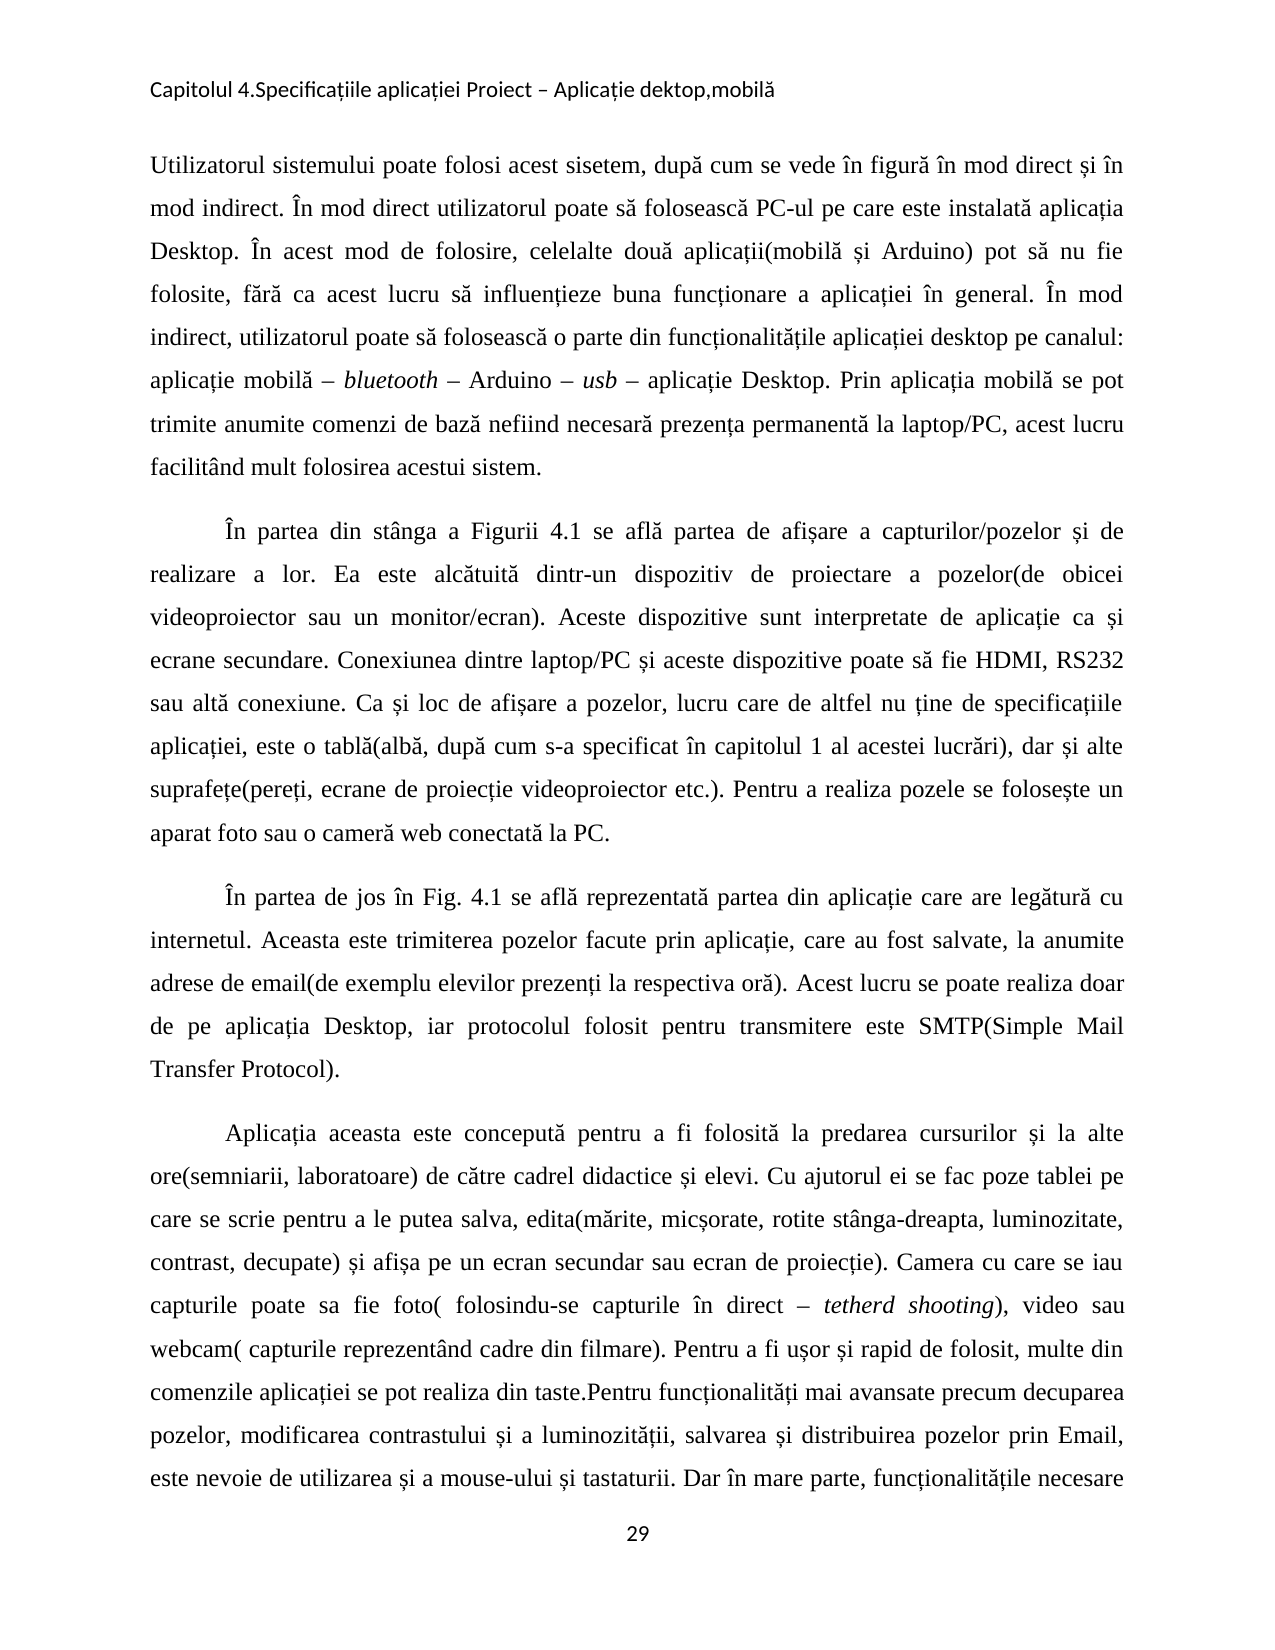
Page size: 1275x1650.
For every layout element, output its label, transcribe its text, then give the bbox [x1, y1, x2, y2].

text În partea de jos în Fig. 4.1 se află reprezentată partea din aplicație care are legătură cu internetul. Aceasta este trimiterea pozelor facute prin aplicație, care au fost salvate, la anumite adrese de email(de exemplu elevilor prezenți la respectiva oră). Acest lucru se poate realiza doar de pe aplicația Desktop, iar protocolul folosit pentru transmitere este SMTP(Simple Mail Transfer Protocol). [150, 882, 1125, 1083]
text În partea din stânga a Figurii 4.1 se află partea de afișare a capturilor/pozelor și de realizare a lor. Ea este alcătuită dintr-un dispozitiv de proiectare a pozelor(de obicei videoproiector sau un monitor/ecran). Aceste dispozitive sunt interpretate de aplicație ca și ecrane secundare. Conexiunea dintre laptop/PC și aceste dispozitive poate să fie HDMI, RS232 sau altă conexiune. Ca și loc de afișare a pozelor, lucru care de altfel nu ține de specificațiile aplicației, este o tablă(albă, după cum s-a specificat în capitolul 1 al acestei lucrări), dar și alte suprafețe(pereți, ecrane de proiecție videoproiector etc.). Pentru a realiza pozele se folosește un aparat foto sau o cameră web conectată la PC. [150, 516, 1125, 846]
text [150, 1118, 1125, 1492]
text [150, 150, 1125, 481]
